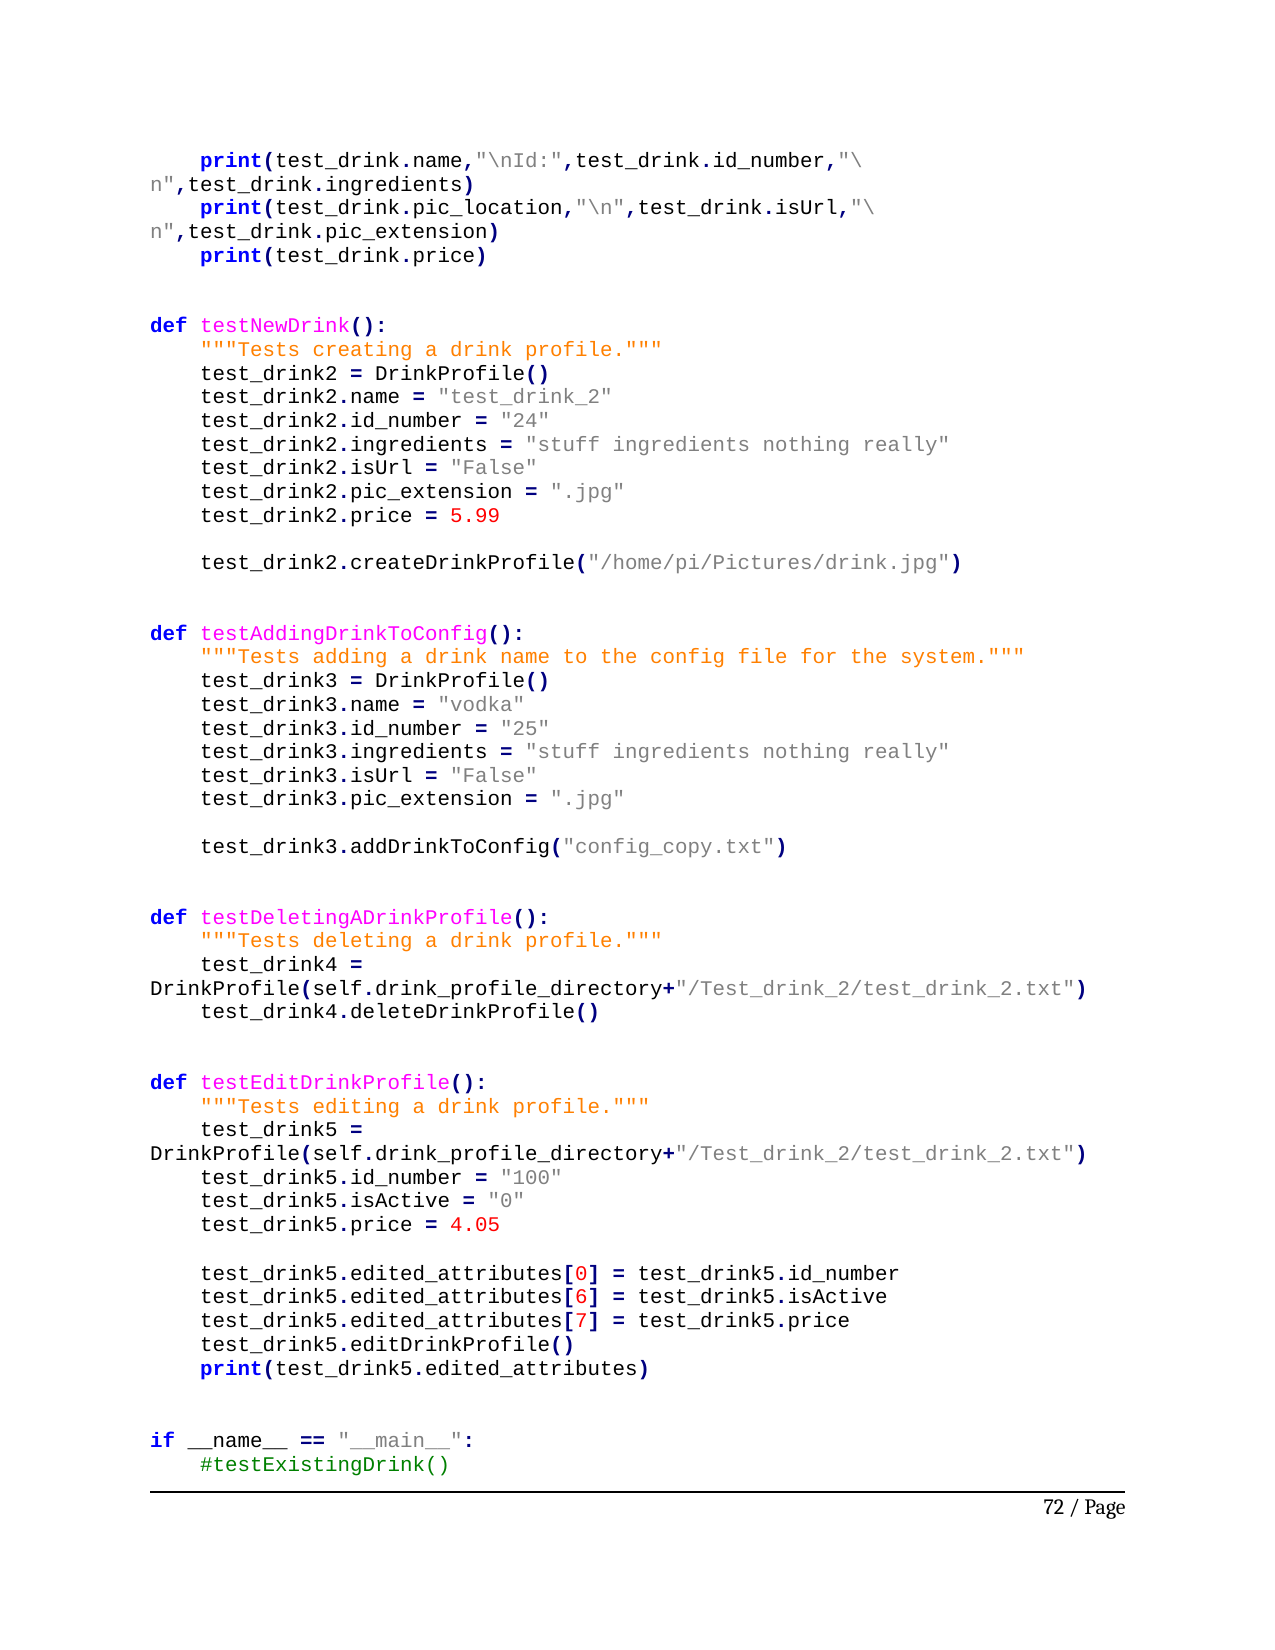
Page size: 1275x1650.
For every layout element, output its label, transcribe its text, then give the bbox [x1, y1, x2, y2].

text """Tests editing a drink profile.""" [150, 1096, 1125, 1119]
text test_drink3.isUrl = "False" [150, 765, 1125, 788]
text """Tests deleting a drink profile.""" [150, 930, 1125, 954]
text print(test_drink.name,"\nId:",test_drink.id_number,"\n",test_drink.ingredients) [150, 150, 1125, 197]
text test_drink3 = DrinkProfile() [150, 670, 1125, 694]
text test_drink3.id_number = "25" [150, 717, 1125, 741]
text print(test_drink.price) [150, 244, 1125, 268]
text test_drink5.edited_attributes[0] = test_drink5.id_number [150, 1263, 1125, 1287]
text print(test_drink5.edited_attributes) [150, 1357, 1125, 1381]
text test_drink2.pic_extension = ".jpg" [150, 481, 1125, 505]
text test_drink2 = DrinkProfile() [150, 363, 1125, 386]
text test_drink3.addDrinkToConfig("config_copy.txt") [150, 836, 1125, 859]
text test_drink2.name = "test_drink_2" [150, 386, 1125, 410]
text test_drink3.ingredients = "stuff ingredients nothing really" [150, 741, 1125, 765]
text test_drink5 = DrinkProfile(self.drink_profile_directory+"/Test_drink_2/test_drink_2.txt") [150, 1119, 1125, 1167]
text test_drink2.ingredients = "stuff ingredients nothing really" [150, 434, 1125, 457]
text test_drink5.price = 4.05 [150, 1214, 1125, 1238]
text def testEditDrinkProfile(): [150, 1072, 1125, 1096]
text test_drink3.name = "vodka" [150, 694, 1125, 717]
text test_drink4.deleteDrinkProfile() [150, 1001, 1125, 1025]
text #testExistingDrink() [150, 1454, 1125, 1477]
text test_drink2.id_number = "24" [150, 410, 1125, 434]
text test_drink2.isUrl = "False" [150, 457, 1125, 481]
text test_drink5.isActive = "0" [150, 1190, 1125, 1214]
text test_drink5.editDrinkProfile() [150, 1334, 1125, 1357]
text test_drink2.price = 5.99 [150, 505, 1125, 528]
text test_drink5.edited_attributes[7] = test_drink5.price [150, 1310, 1125, 1334]
text test_drink3.pic_extension = ".jpg" [150, 788, 1125, 812]
text if __name__ == "__main__": [150, 1430, 1125, 1454]
text """Tests creating a drink profile.""" [150, 339, 1125, 363]
text def testNewDrink(): [150, 316, 1125, 339]
text test_drink4 = DrinkProfile(self.drink_profile_directory+"/Test_drink_2/test_drink_2.txt") [150, 954, 1125, 1001]
text print(test_drink.pic_location,"\n",test_drink.isUrl,"\n",test_drink.pic_extension) [150, 197, 1125, 244]
text test_drink5.edited_attributes[6] = test_drink5.isActive [150, 1287, 1125, 1310]
text test_drink5.id_number = "100" [150, 1167, 1125, 1190]
text def testAddingDrinkToConfig(): [150, 623, 1125, 647]
text def testDeletingADrinkProfile(): [150, 907, 1125, 930]
text """Tests adding a drink name to the config file for the system.""" [150, 647, 1125, 670]
text test_drink2.createDrinkProfile("/home/pi/Pictures/drink.jpg") [150, 552, 1125, 576]
